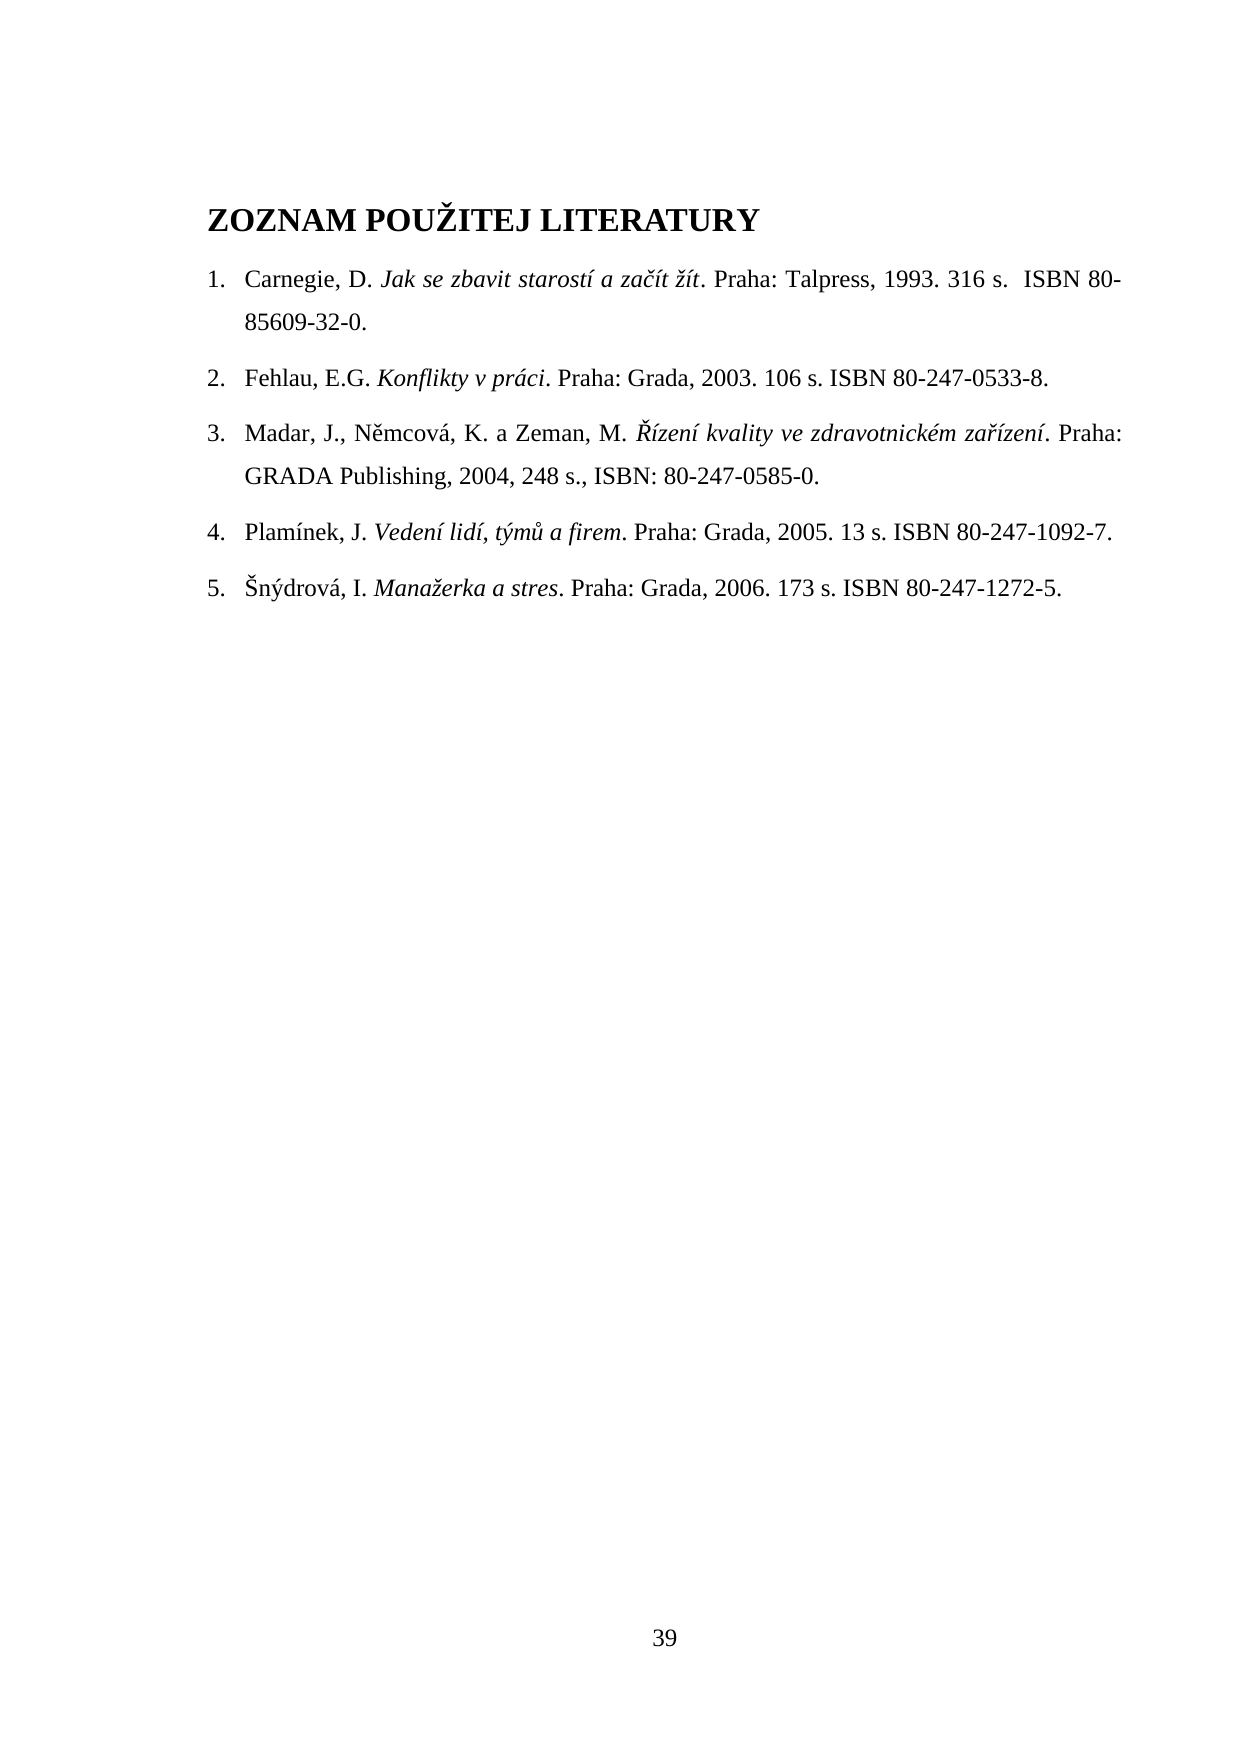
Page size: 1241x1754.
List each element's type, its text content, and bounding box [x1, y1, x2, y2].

list Plamínek, J. Vedení lidí, týmů a firem. Praha: Grada, 2005. 13 s. ISBN 80-247-1092-7. [207, 517, 1122, 546]
list Šnýdrová, I. Manažerka a stres. Praha: Grada, 2006. 173 s. ISBN 80-247-1272-5. [207, 573, 1122, 601]
list Fehlau, E.G. Konflikty v práci. Praha: Grada, 2003. 106 s. ISBN 80-247-0533-8. [207, 363, 1122, 391]
text Zoznam použitej literatury [207, 201, 1122, 239]
list Carnegie, D. Jak se zbavit starostí a začít žít. Praha: Talpress, 1993. 316 s. ISBN 80-85609-32-0. [207, 264, 1122, 336]
list Madar, J., Němcová, K. a Zeman, M. Řízení kvality ve zdravotnickém zařízení. Praha: GRADA Publishing, 2004, 248 s., ISBN: 80-247-0585-0. [207, 418, 1122, 490]
